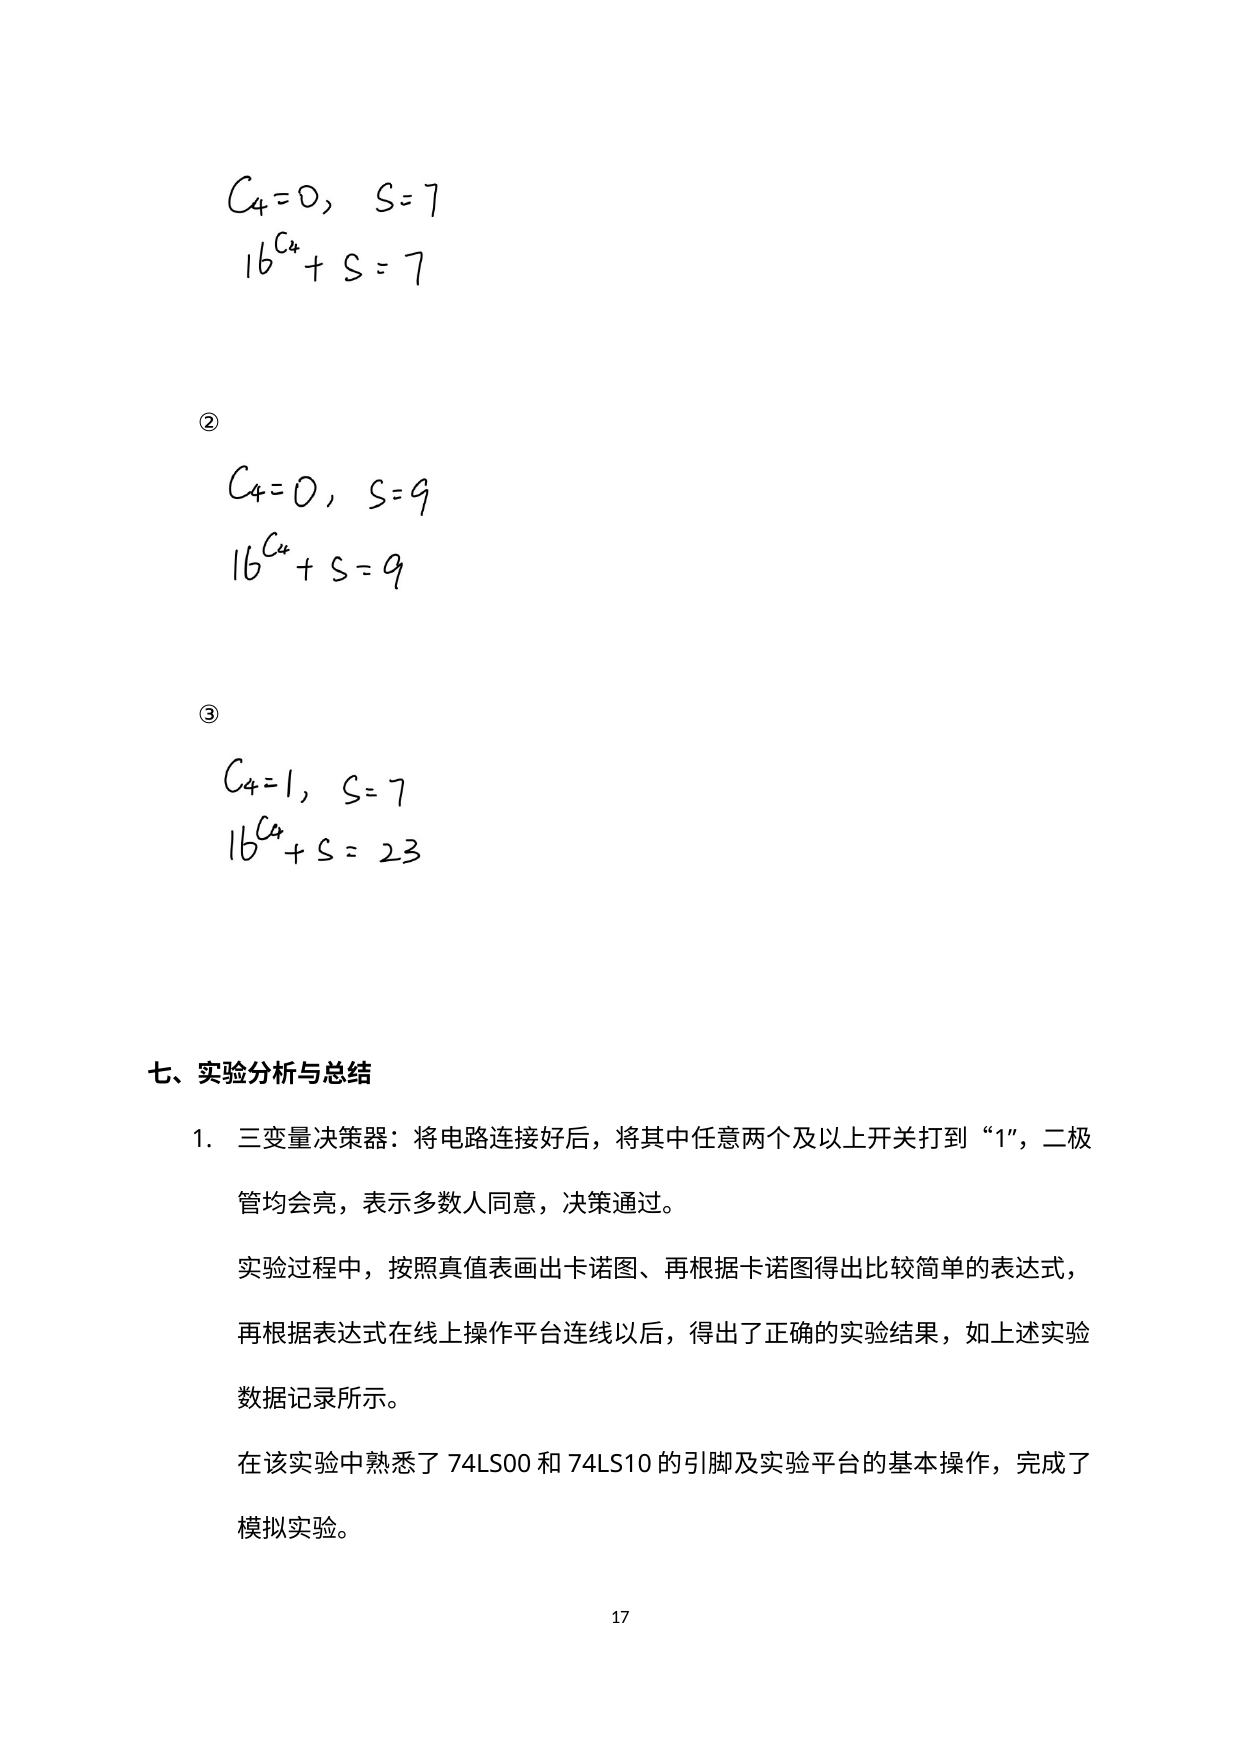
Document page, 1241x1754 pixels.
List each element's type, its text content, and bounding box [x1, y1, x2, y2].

picture [191, 161, 474, 303]
picture [191, 746, 458, 882]
list ② [148, 389, 1092, 454]
picture [191, 453, 468, 617]
list 三变量决策器：将电路连接好后，将其中任意两个及以上开关打到“1”，二极管均会亮，表示多数人同意，决策通过。 [191, 1104, 1092, 1234]
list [237, 1234, 1092, 1429]
list 七、实验分析与总结 [148, 1039, 1092, 1104]
list ③ [148, 681, 1092, 746]
list 在该实验中熟悉了74LS00和74LS10的引脚及实验平台的基本操作，完成了模拟实验。 [237, 1429, 1092, 1559]
